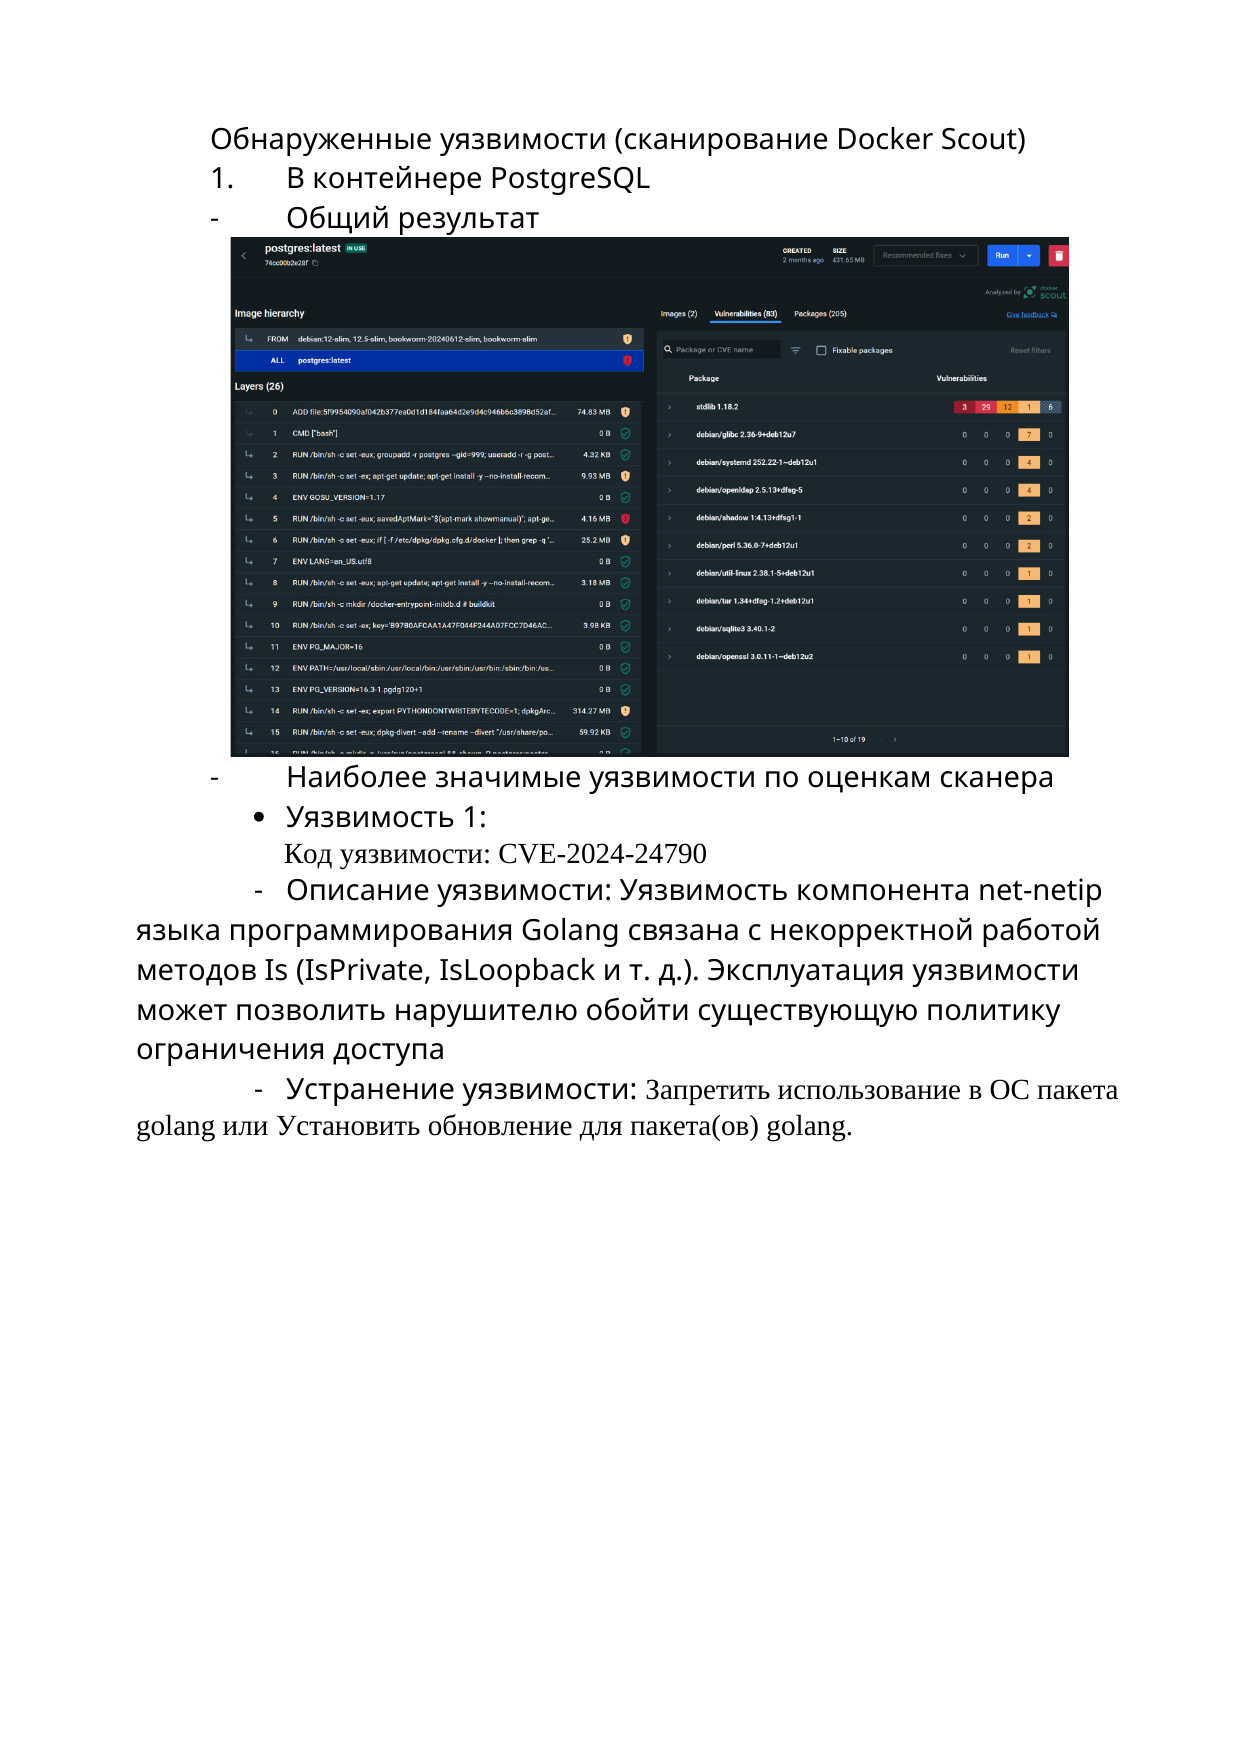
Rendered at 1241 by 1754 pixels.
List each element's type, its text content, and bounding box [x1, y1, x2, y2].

text Обнаруженные уязвимости (сканирование Docker Scout) [136, 118, 1163, 158]
picture [230, 237, 1069, 757]
list Уязвимость 1: [136, 796, 1163, 836]
list Общий результат [136, 197, 1163, 237]
list Устранение уязвимости: Запретить использование в ОС пакета golang или Установить обновление для пакета(ов) golang. [136, 1068, 1163, 1141]
list Наиболее значимые уязвимости по оценкам сканера [136, 757, 1163, 796]
list В контейнере PostgreSQL [136, 158, 1163, 197]
list Описание уязвимости: Уязвимость компонента net-netip языка программирования Golang связана с некорректной работой методов Is (IsPrivate, IsLoopback и т. д.). Эксплуатация уязвимости может позволить нарушителю обойти существующую политику ограничения доступа [136, 870, 1163, 1068]
text Код уязвимости: CVE-2024-24790 [136, 836, 1163, 870]
